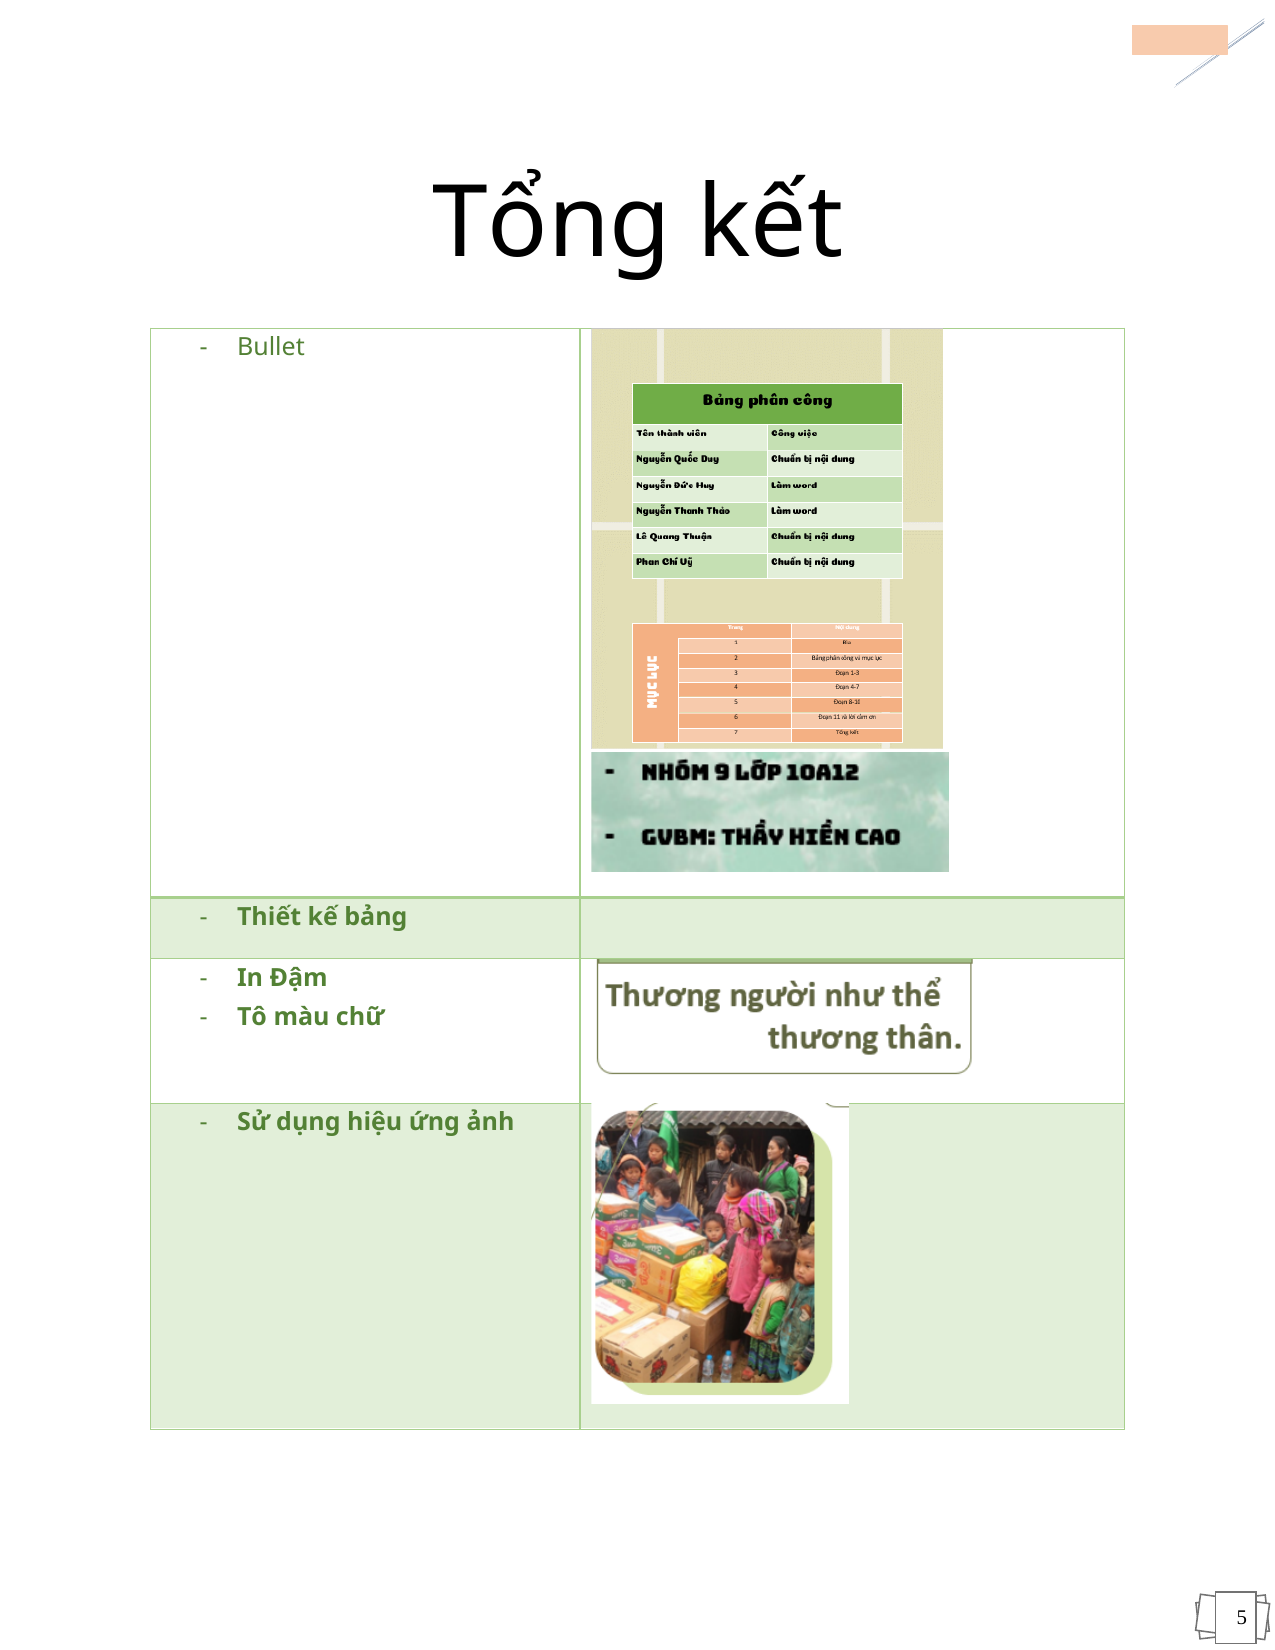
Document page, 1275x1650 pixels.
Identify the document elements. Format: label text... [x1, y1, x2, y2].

table_header [581, 329, 1124, 896]
table_cell [581, 899, 1124, 958]
table_cell Sử dụng hiệu ứng ảnh [151, 1104, 579, 1428]
table_cell In Đậm Tô màu chữ [151, 959, 579, 1103]
table_header Bullet [151, 329, 579, 896]
picture [591, 959, 974, 1079]
picture [591, 1103, 849, 1404]
table_cell [581, 1104, 1124, 1428]
picture [591, 328, 943, 749]
table_cell [581, 959, 1124, 1103]
table_cell Thiết kế bảng [151, 899, 579, 958]
picture [591, 752, 949, 872]
text Tổng kết [150, 150, 1125, 286]
